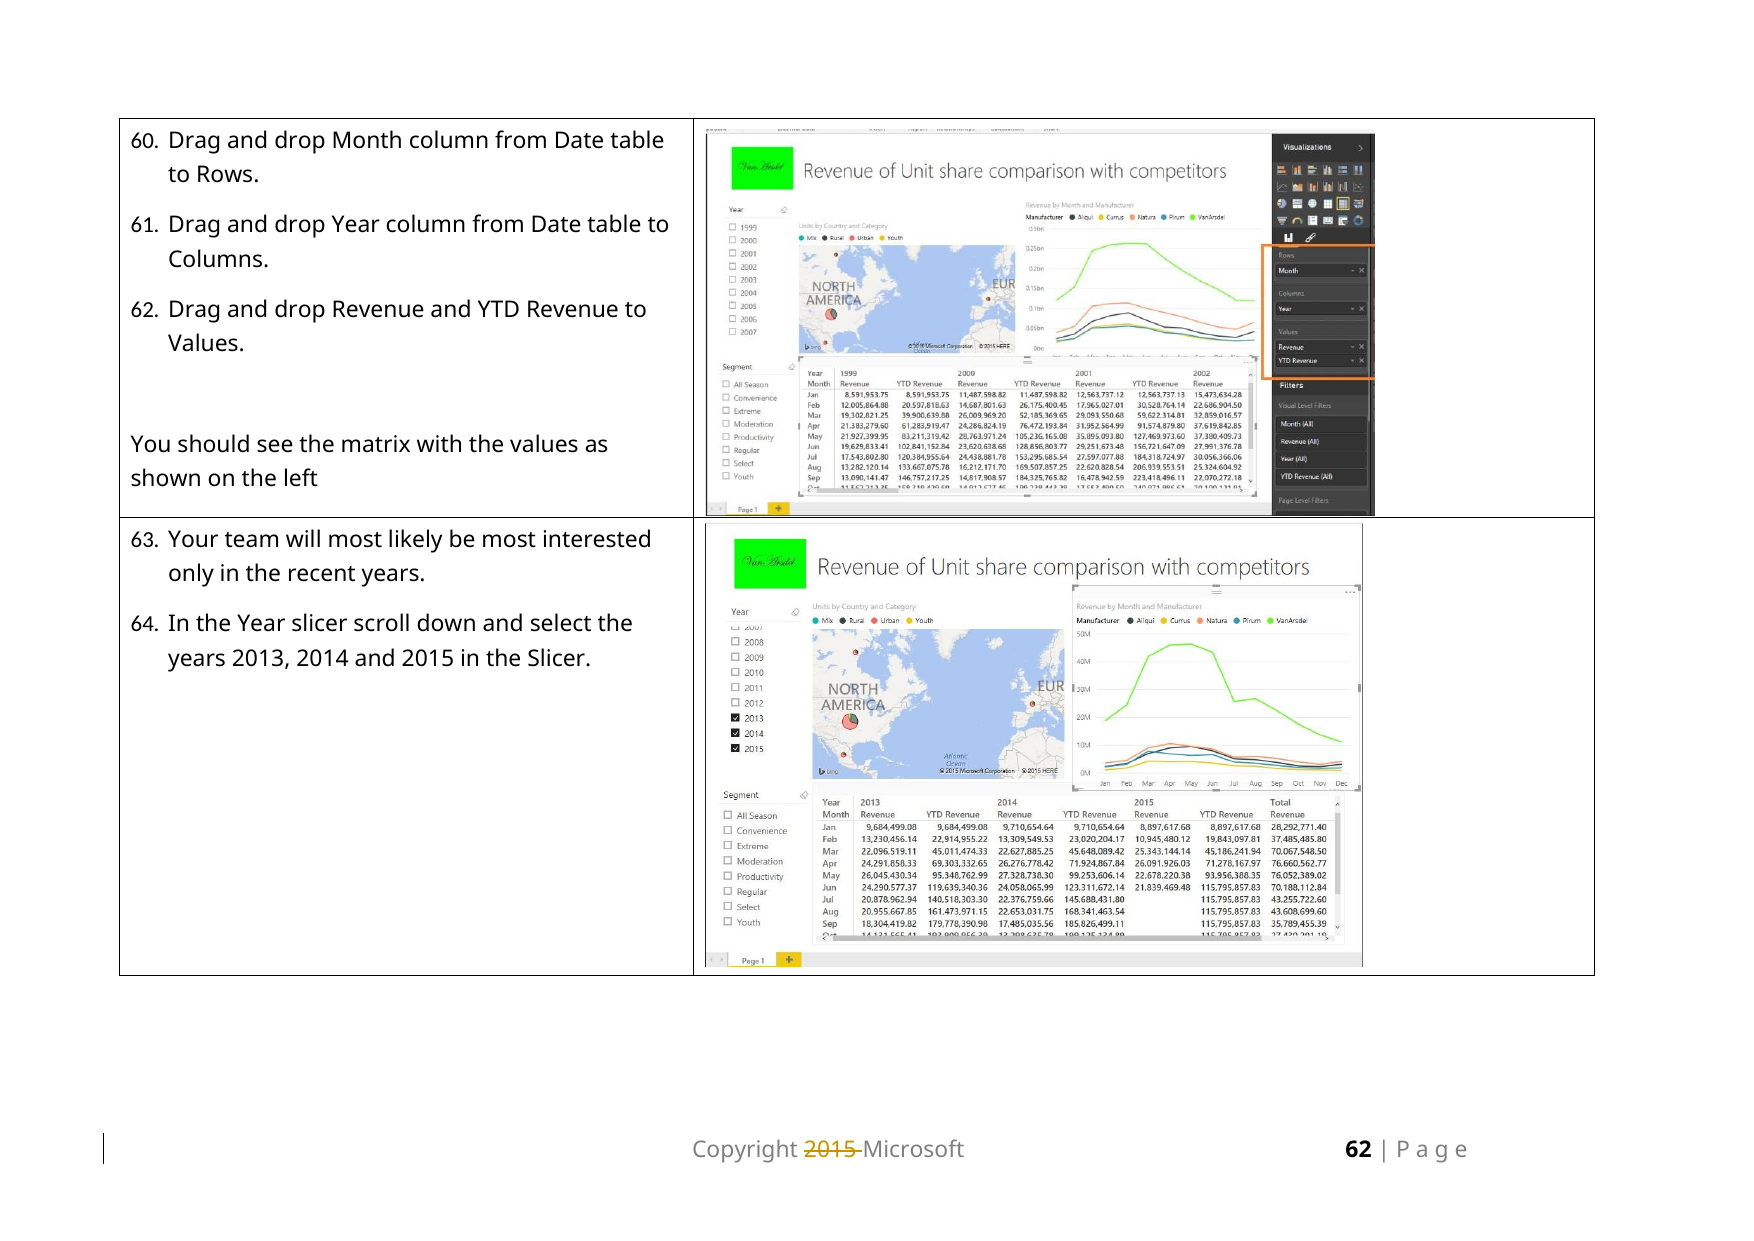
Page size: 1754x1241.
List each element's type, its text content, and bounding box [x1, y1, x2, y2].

picture [705, 129, 1375, 516]
table_header Drag and drop Month column from Date table to Rows. Drag and drop Year column from Date table to Columns. Drag and drop Revenue and YTD Revenue to Values. You should see the matrix with the values as shown on the left [120, 119, 693, 517]
picture [705, 522, 1363, 967]
table_cell Your team will most likely be most interested only in the recent years. In the Year slicer scroll down and select the years 2013, 2014 and 2015 in the Slicer. [120, 518, 693, 974]
table_cell [694, 518, 1594, 974]
table_header [694, 119, 1594, 517]
